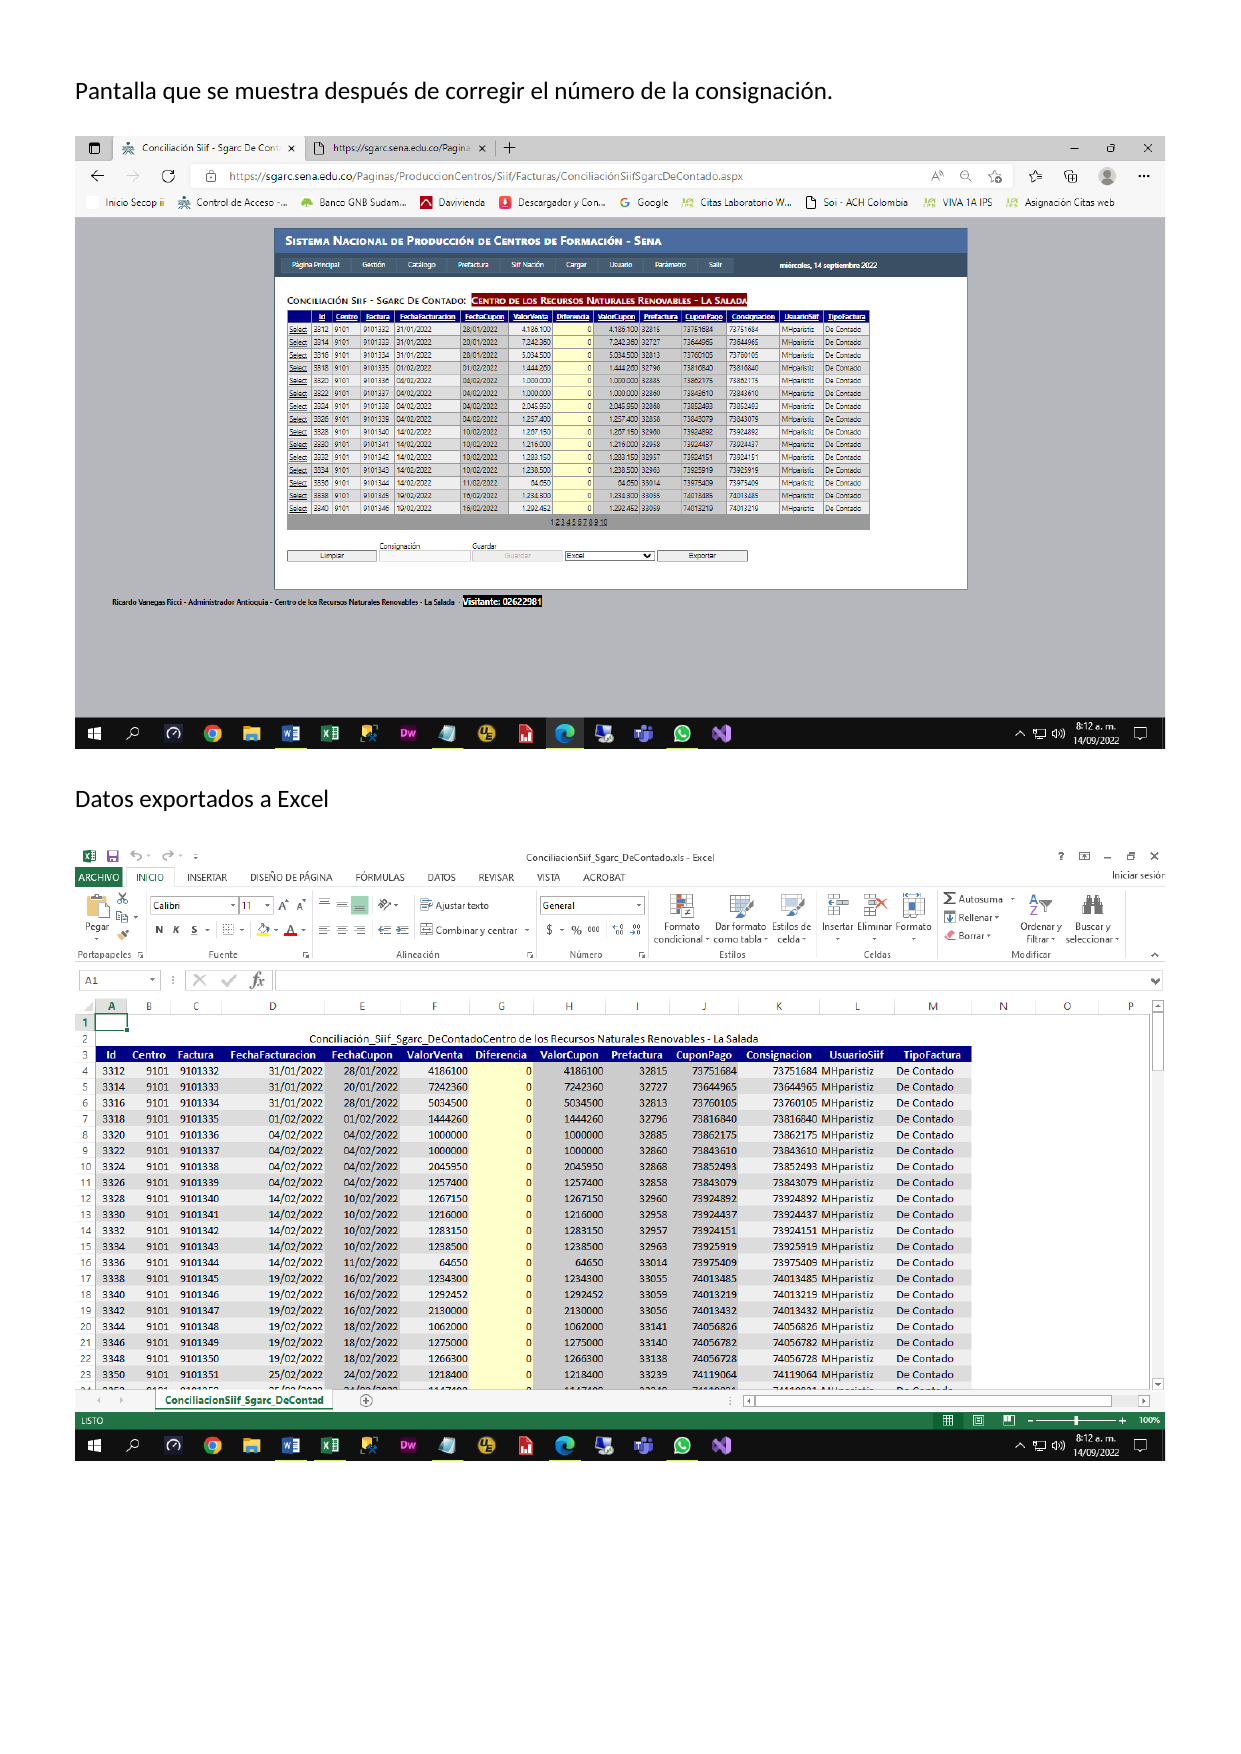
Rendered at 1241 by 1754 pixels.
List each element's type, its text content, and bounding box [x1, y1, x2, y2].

picture [75, 847, 1166, 1461]
picture [75, 136, 1166, 749]
text Pantalla que se muestra después de corregir el número de la consignación. [75, 75, 1165, 106]
text Datos exportados a Excel [75, 783, 1165, 813]
